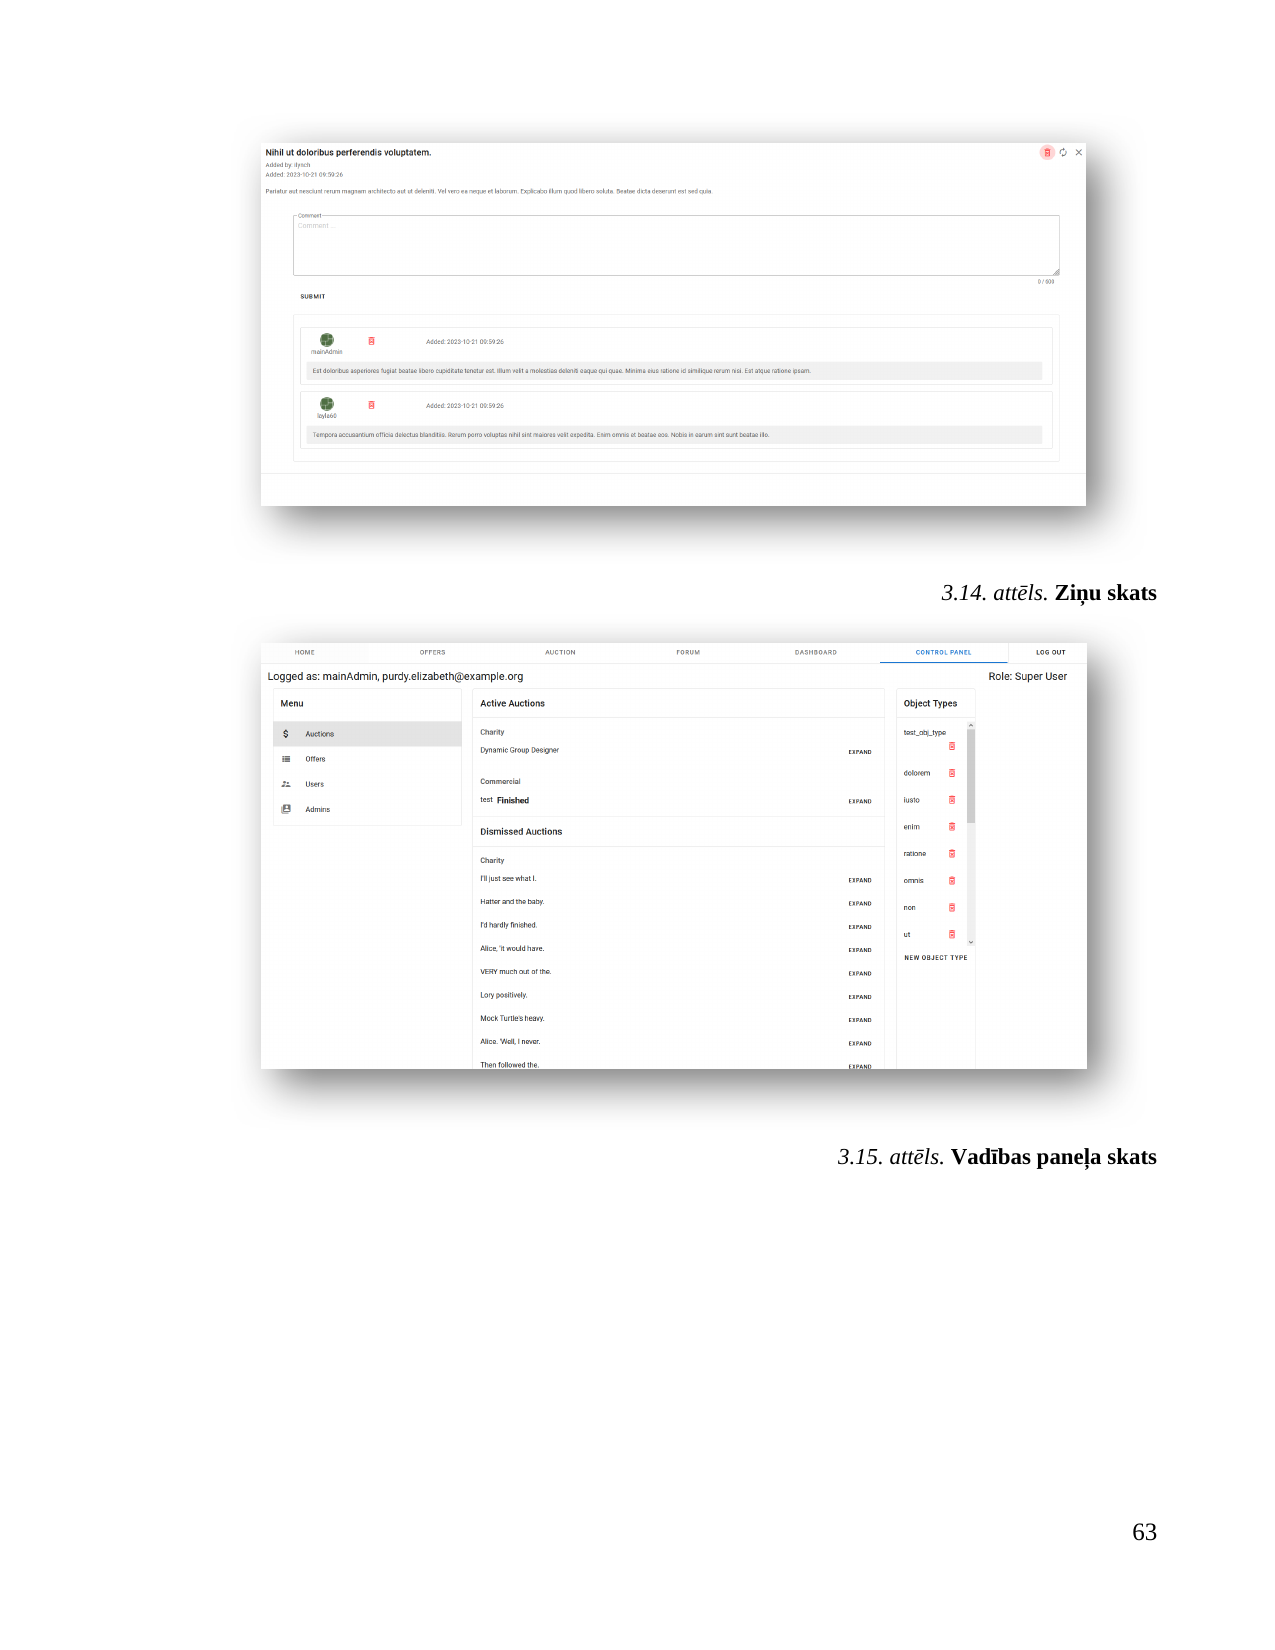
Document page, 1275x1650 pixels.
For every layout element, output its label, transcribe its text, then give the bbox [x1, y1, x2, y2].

text 3.15. attēls. Vadības paneļa skats [177, 1143, 1157, 1169]
text 3.14. attēls. Ziņu skats [177, 579, 1157, 606]
picture [261, 143, 1086, 506]
picture [261, 643, 1087, 1069]
